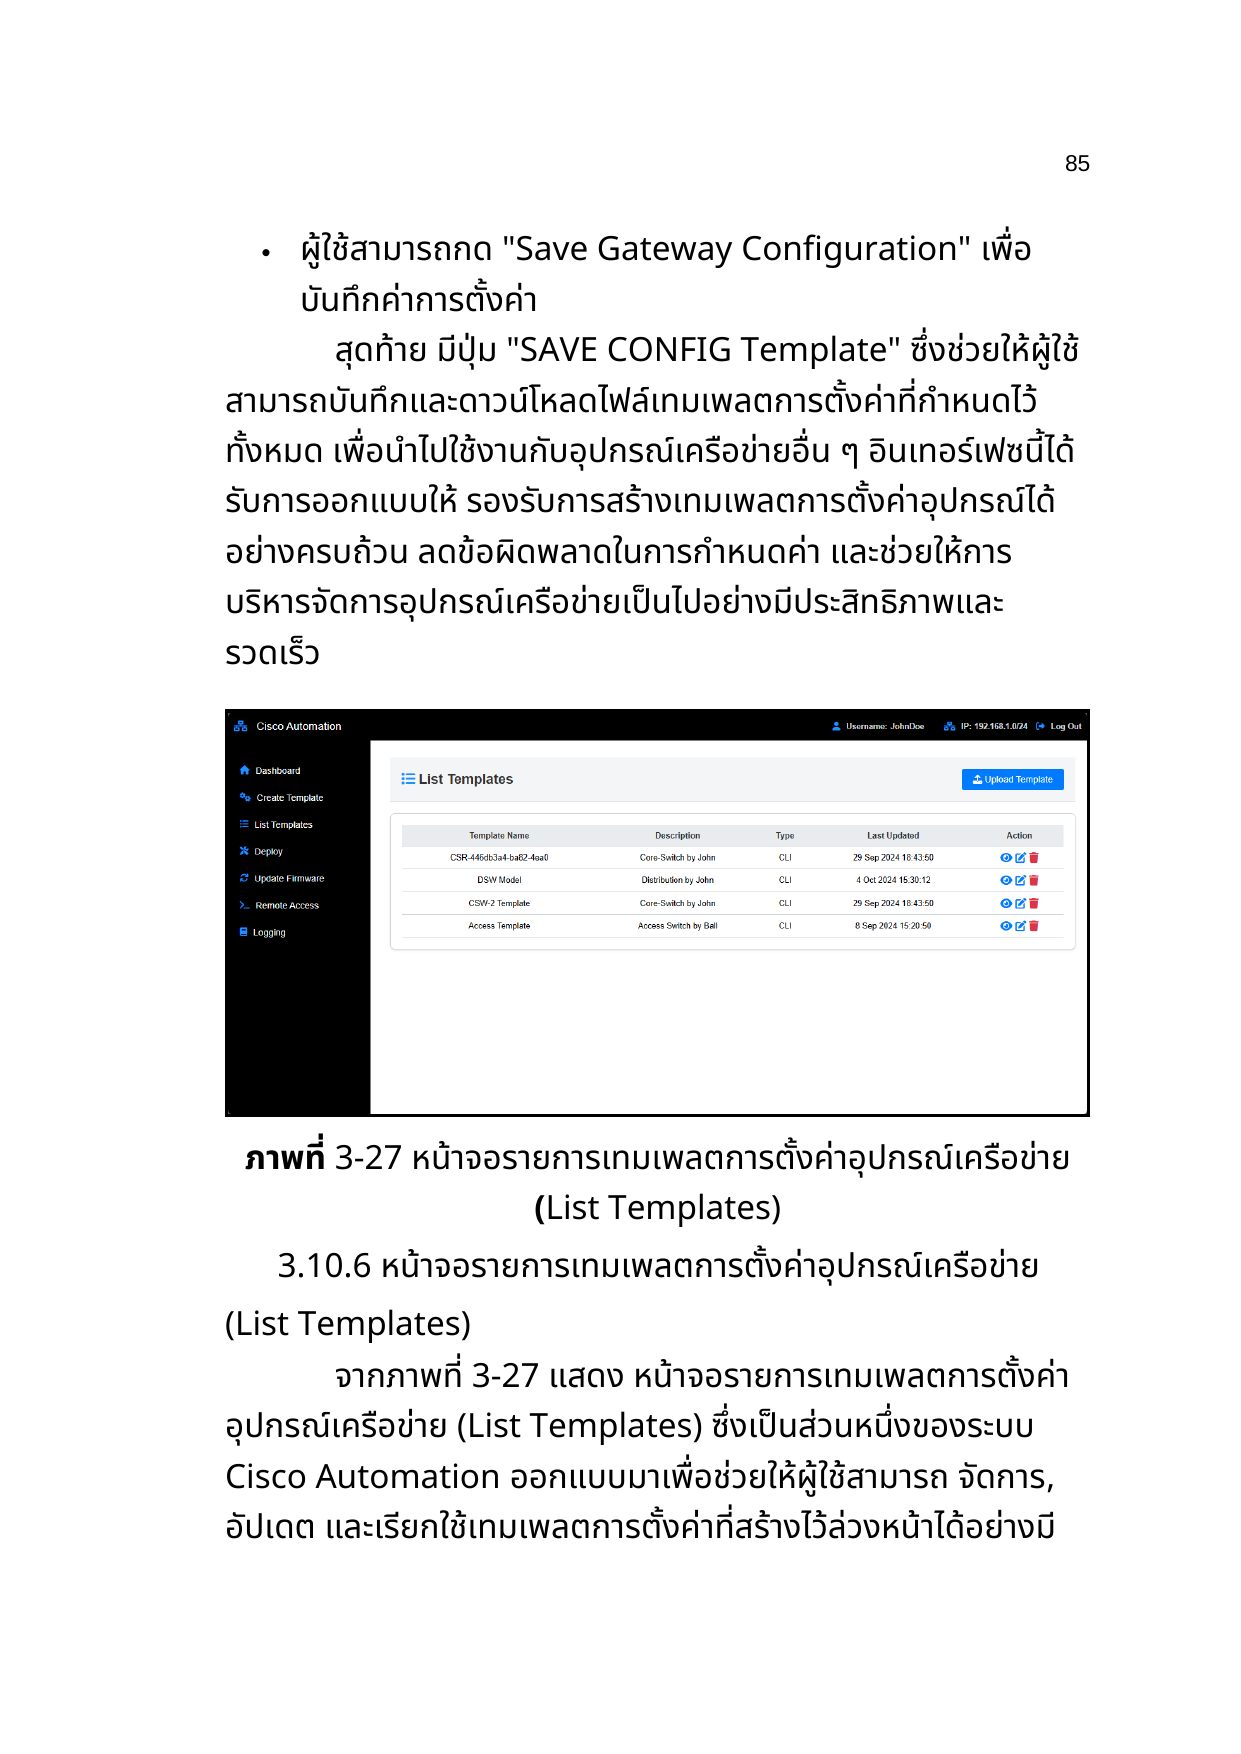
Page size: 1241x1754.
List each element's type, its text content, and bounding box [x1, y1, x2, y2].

text ภาพที่ 3-27 หน้าจอรายการเทมเพลตการตั้งค่าอุปกรณ์เครือข่าย (List Templates) [225, 1133, 1090, 1229]
picture [228, 713, 1087, 1114]
subtitle หน้าจอรายการเทมเพลตการตั้งค่าอุปกรณ์เครือข่าย (List Templates) [225, 1242, 1090, 1345]
text สุดท้าย มีปุ่ม "SAVE CONFIG Template" ซึ่งช่วยให้ผู้ใช้สามารถบันทึกและดาวน์โหลดไฟล์เทมเพลตการตั้งค่าที่กำหนดไว้ทั้งหมด เพื่อนำไปใช้งานกับอุปกรณ์เครือข่ายอื่น ๆ อินเทอร์เฟซนี้ได้รับการออกแบบให้ รองรับการสร้างเทมเพลตการตั้งค่าอุปกรณ์ได้อย่างครบถ้วน ลดข้อผิดพลาดในการกำหนดค่า และช่วยให้การบริหารจัดการอุปกรณ์เครือข่ายเป็นไปอย่างมีประสิทธิภาพและรวดเร็ว [225, 326, 1090, 679]
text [225, 1352, 1090, 1554]
list ผู้ใช้สามารถกด "Save Gateway Configuration" เพื่อบันทึกค่าการตั้งค่า [262, 225, 1090, 326]
